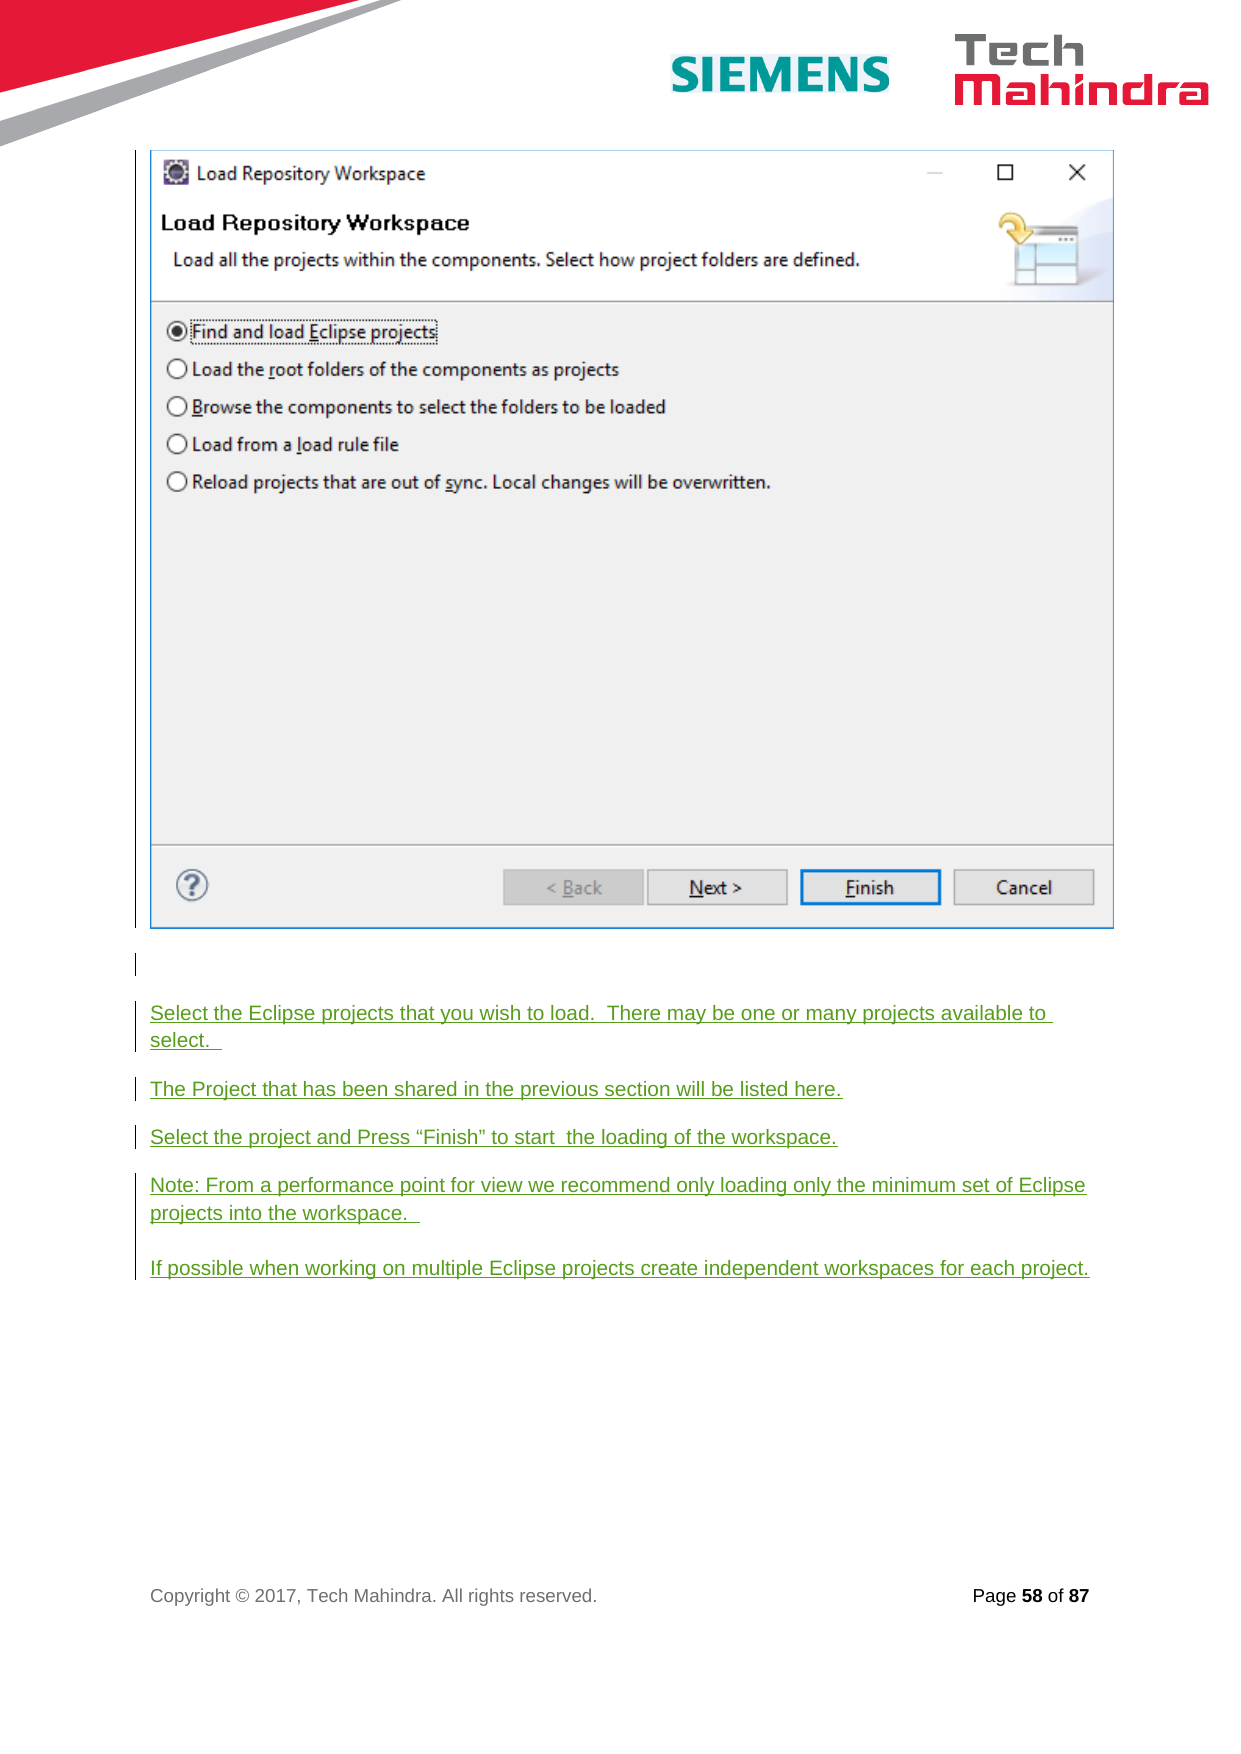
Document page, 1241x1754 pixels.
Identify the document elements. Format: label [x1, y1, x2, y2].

picture [150, 150, 1114, 929]
picture [670, 54, 890, 93]
picture [955, 34, 1209, 105]
picture [0, 0, 423, 148]
